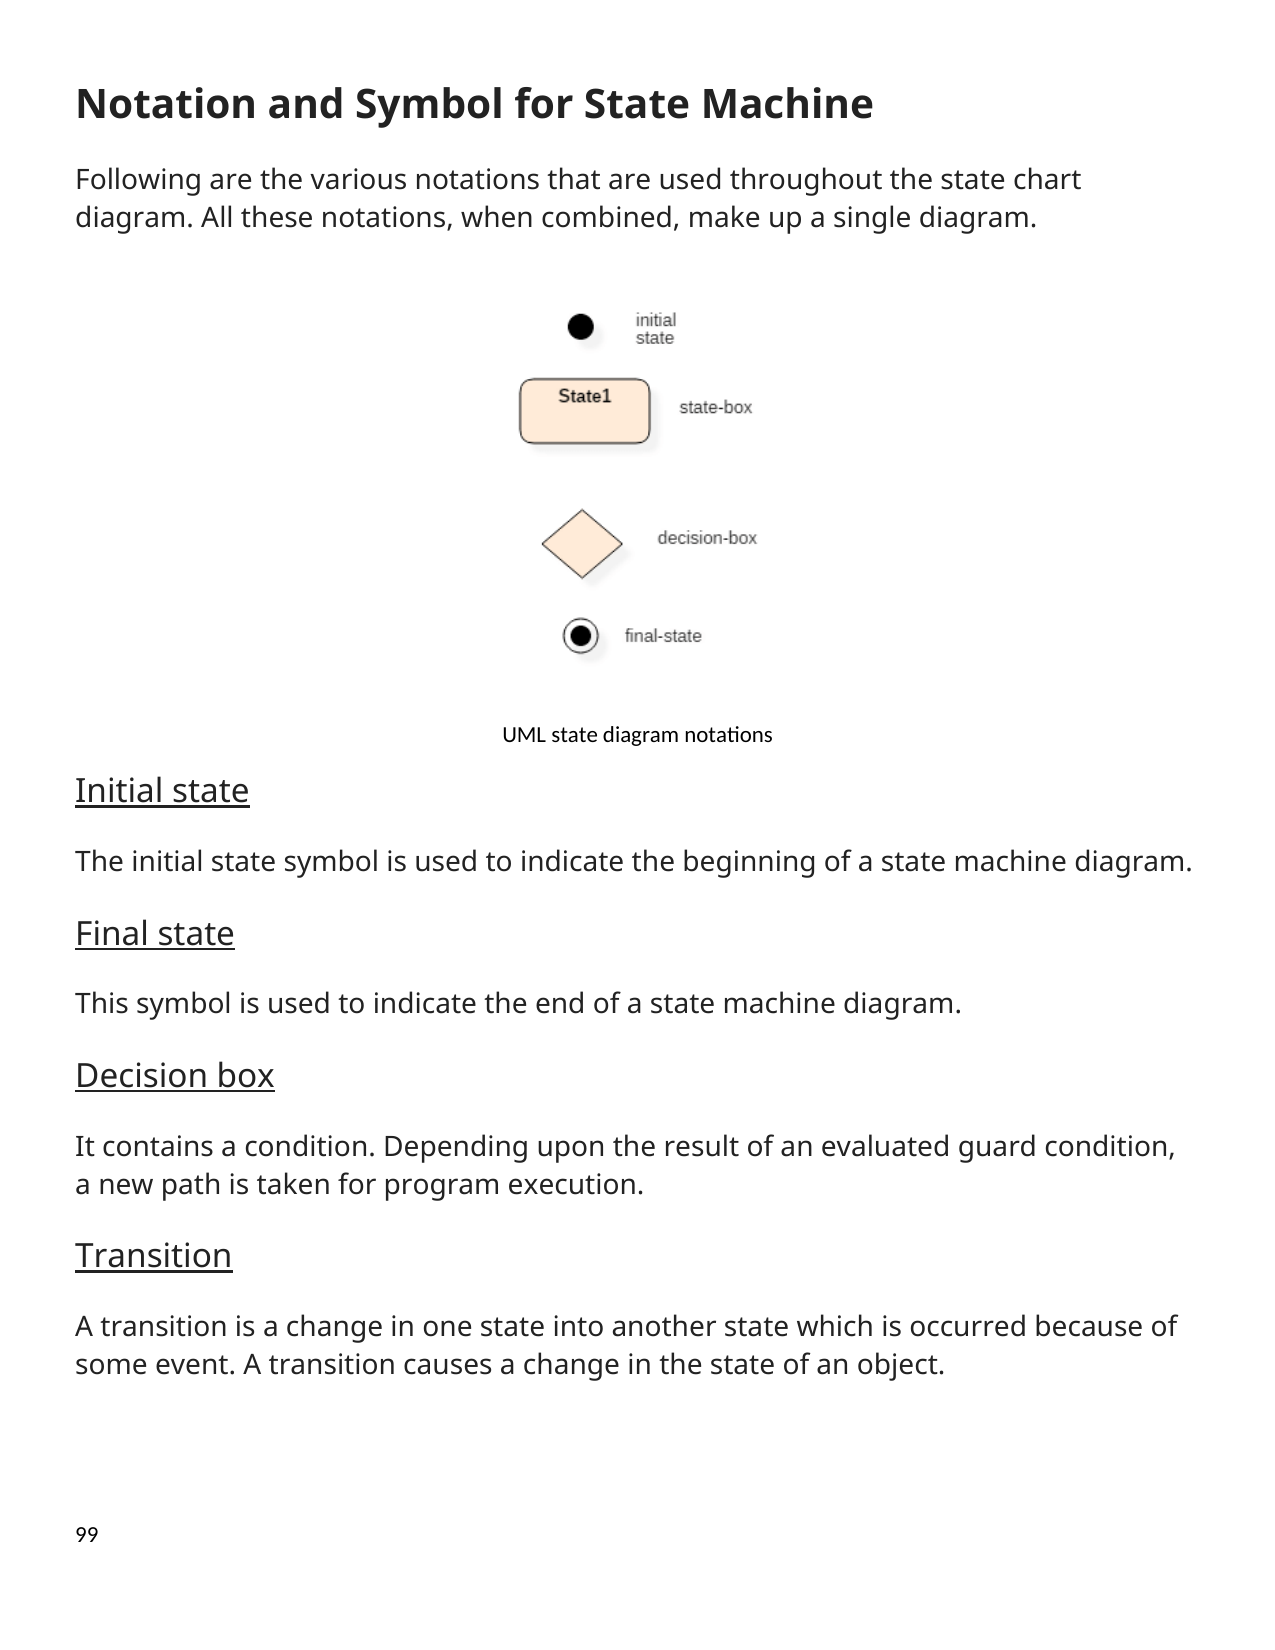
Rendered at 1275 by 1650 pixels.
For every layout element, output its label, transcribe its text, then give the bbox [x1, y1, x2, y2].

text The initial state symbol is used to indicate the beginning of a state machine diagram. [75, 842, 1200, 880]
picture [485, 265, 790, 702]
text UML state diagram notations [75, 720, 1200, 748]
text It contains a condition. Depending upon the result of an evaluated guard condition, a new path is taken for program execution. [75, 1126, 1200, 1203]
subtitle Notation and Symbol for State Machine [75, 75, 1200, 130]
text Following are the various notations that are used throughout the state chart diagram. All these notations, when combined, make up a single diagram. [75, 159, 1200, 236]
subtitle Decision box [75, 1051, 1200, 1097]
text A transition is a change in one state into another state which is occurred because of some event. A transition causes a change in the state of an object. [75, 1306, 1200, 1383]
subtitle Final state [75, 909, 1200, 955]
text This symbol is used to indicate the end of a state machine diagram. [75, 984, 1200, 1022]
subtitle Transition [75, 1232, 1200, 1277]
subtitle Initial state [75, 767, 1200, 813]
